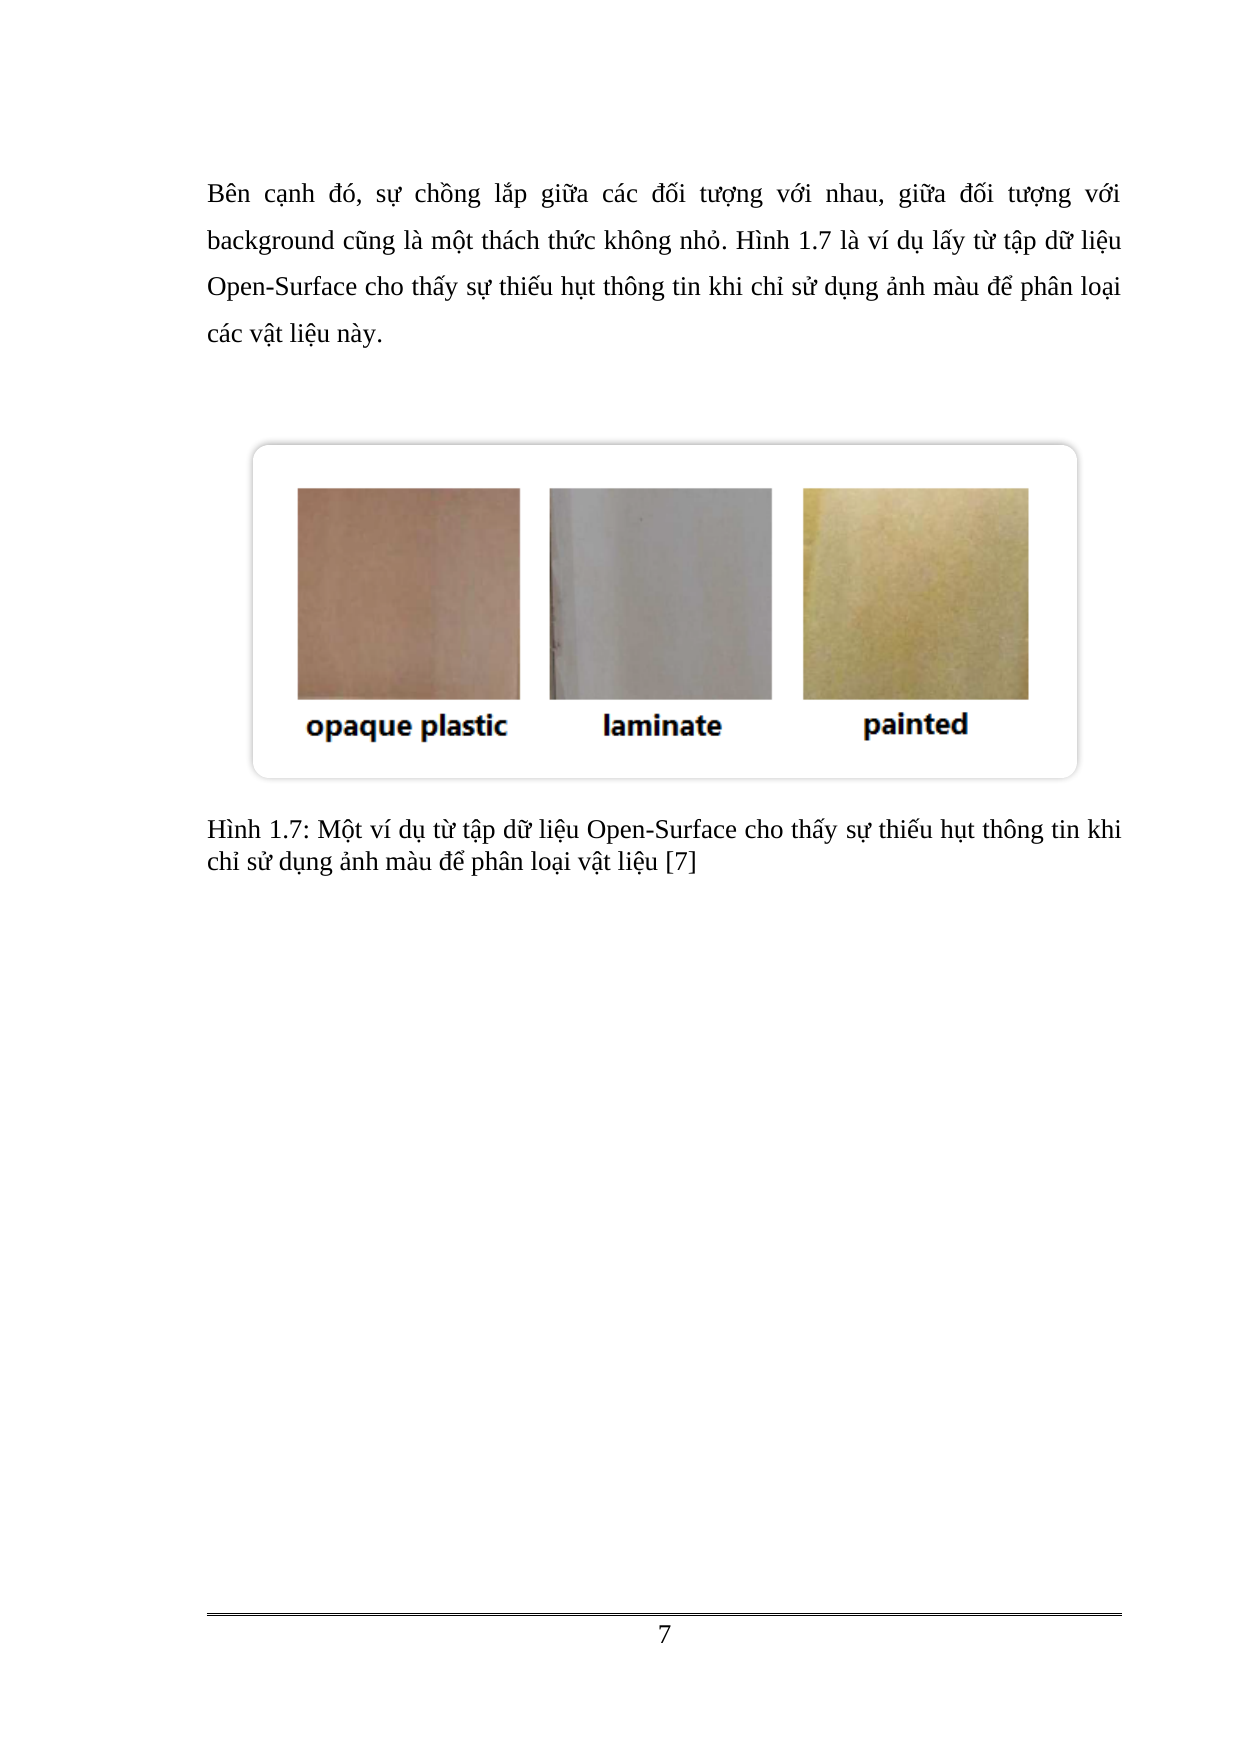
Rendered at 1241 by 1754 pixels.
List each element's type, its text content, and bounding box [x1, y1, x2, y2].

picture [285, 476, 1046, 746]
text Hình .: Một ví dụ từ tập dữ liệu Open-Surface cho thấy sự thiếu hụt thông tin khi chỉ sử dụng ảnh màu để phân loại vật liệu [207, 814, 1122, 876]
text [207, 177, 1122, 348]
